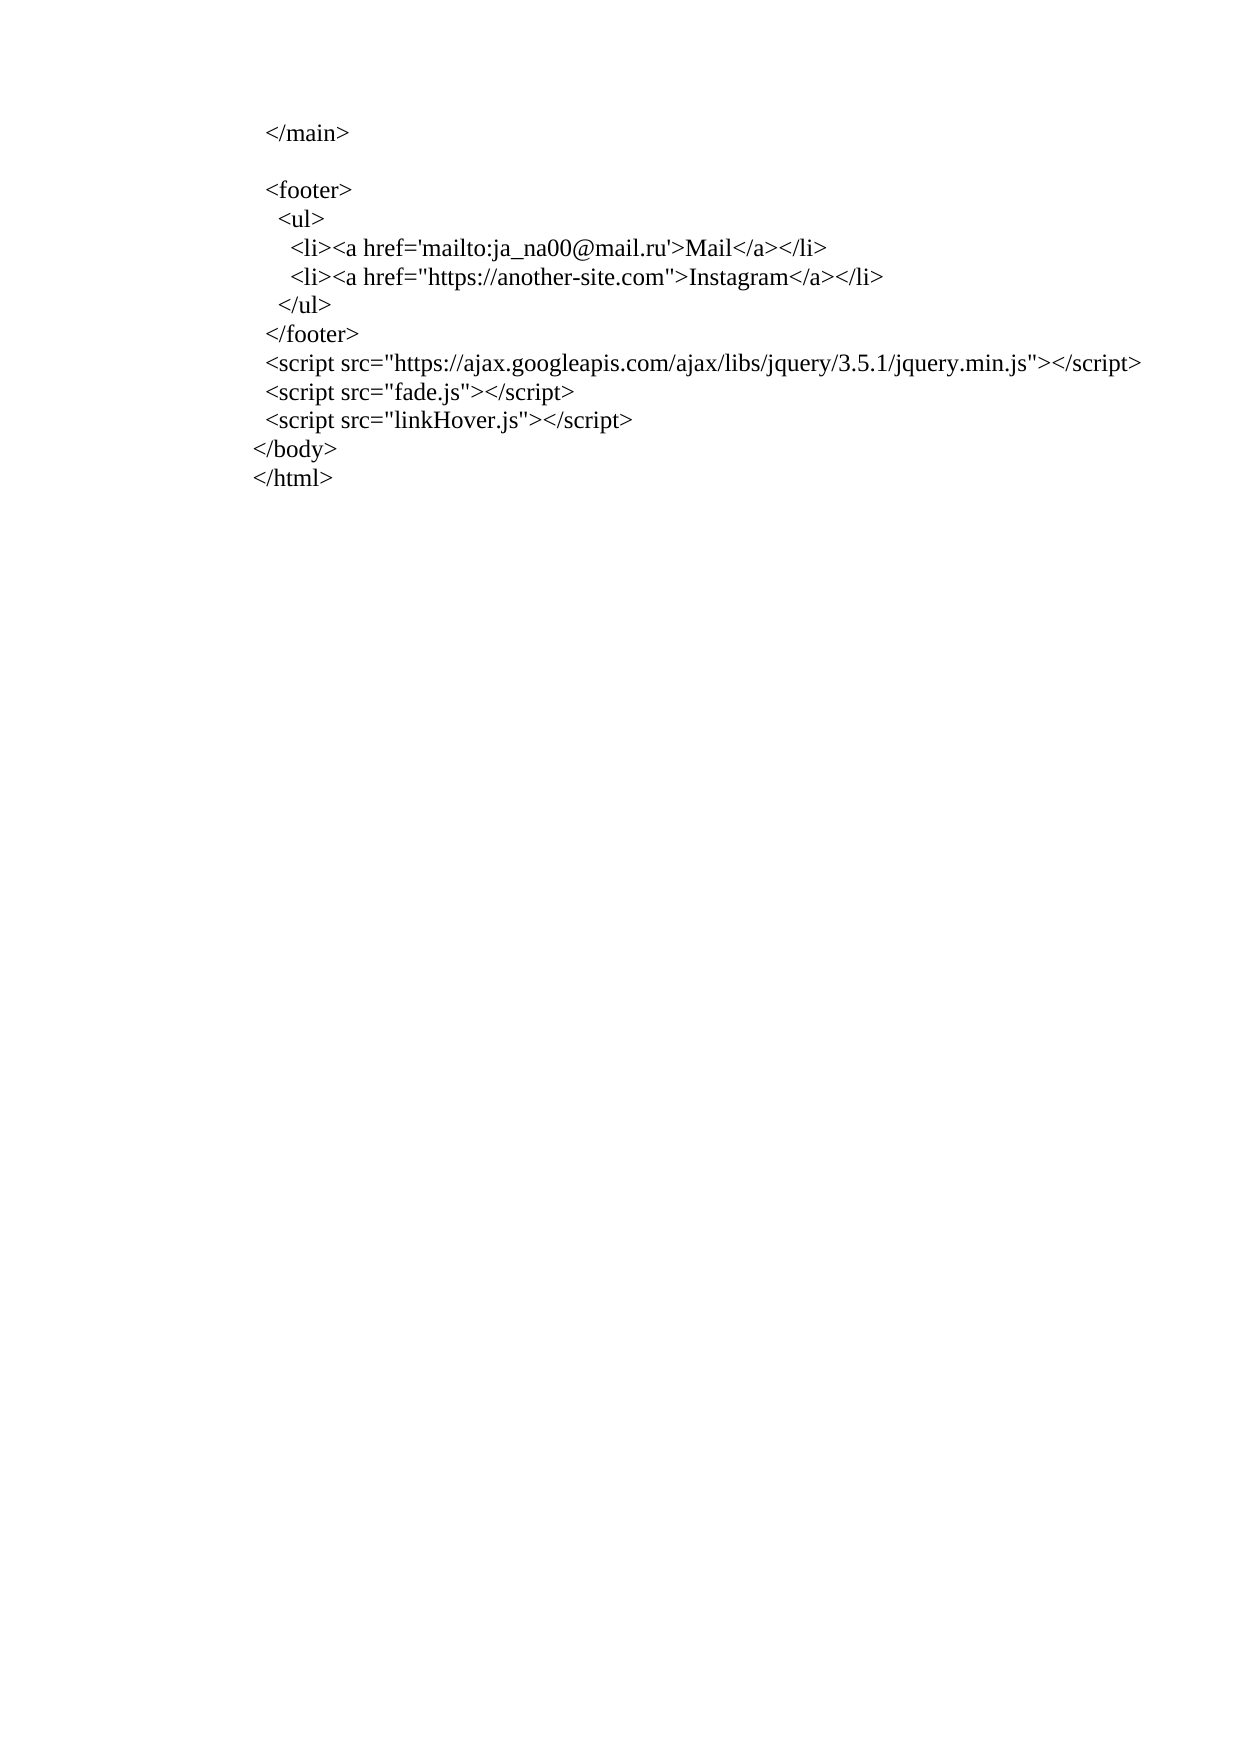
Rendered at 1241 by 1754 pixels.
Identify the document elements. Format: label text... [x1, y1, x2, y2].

text </ul> [177, 291, 1152, 319]
text </html> [177, 463, 1152, 492]
text <script src="https://ajax.googleapis.com/ajax/libs/jquery/3.5.1/jquery.min.js"></script> [177, 348, 1152, 377]
text <footer> [177, 176, 1152, 204]
text <ul> [177, 204, 1152, 233]
text <script src="fade.js"></script> [177, 377, 1152, 406]
text </main> [177, 118, 1152, 147]
text </footer> [177, 319, 1152, 348]
text <script src="linkHover.js"></script> [177, 406, 1152, 434]
text </body> [177, 434, 1152, 463]
text <li><a href="https://another-site.com">Instagram</a></li> [177, 262, 1152, 291]
text <li><a href='mailto:ja_na00@mail.ru'>Mail</a></li> [177, 233, 1152, 262]
